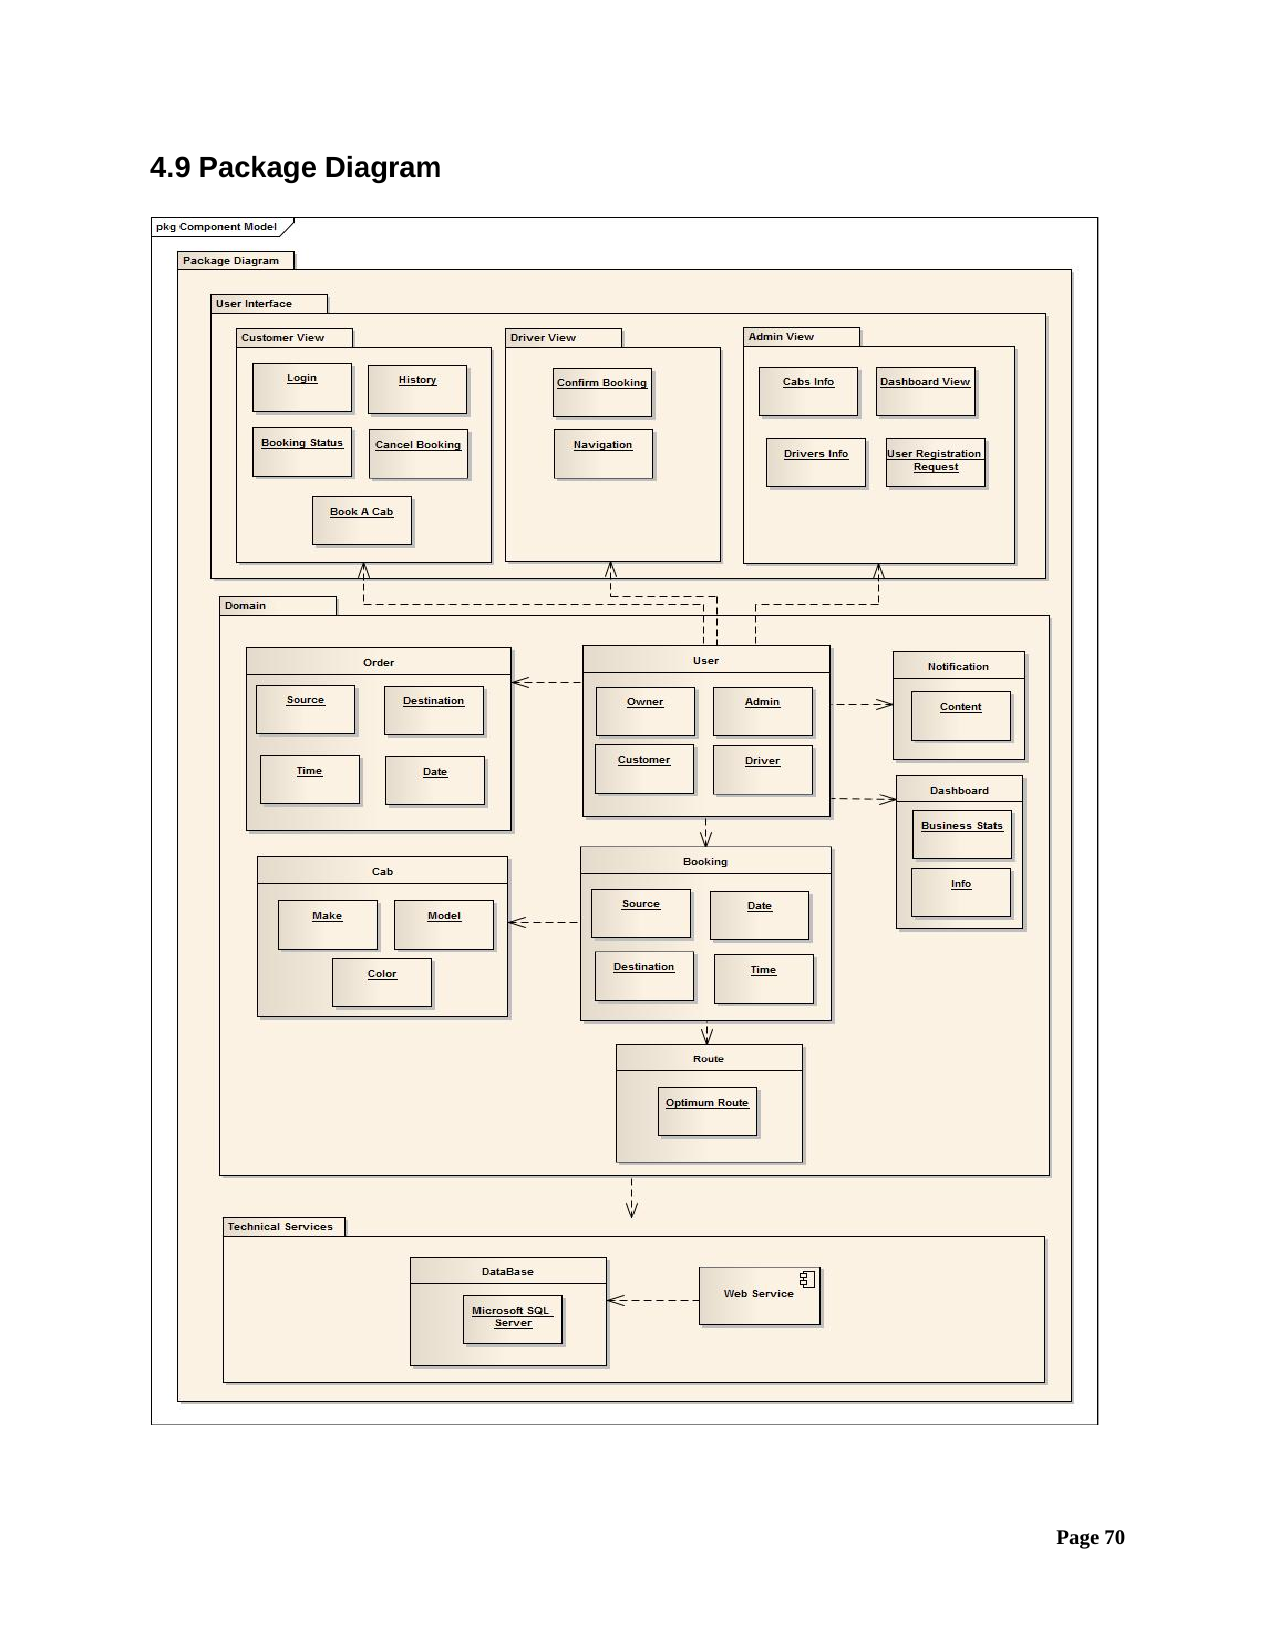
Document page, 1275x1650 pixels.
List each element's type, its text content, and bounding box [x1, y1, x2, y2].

picture [150, 217, 1099, 1425]
